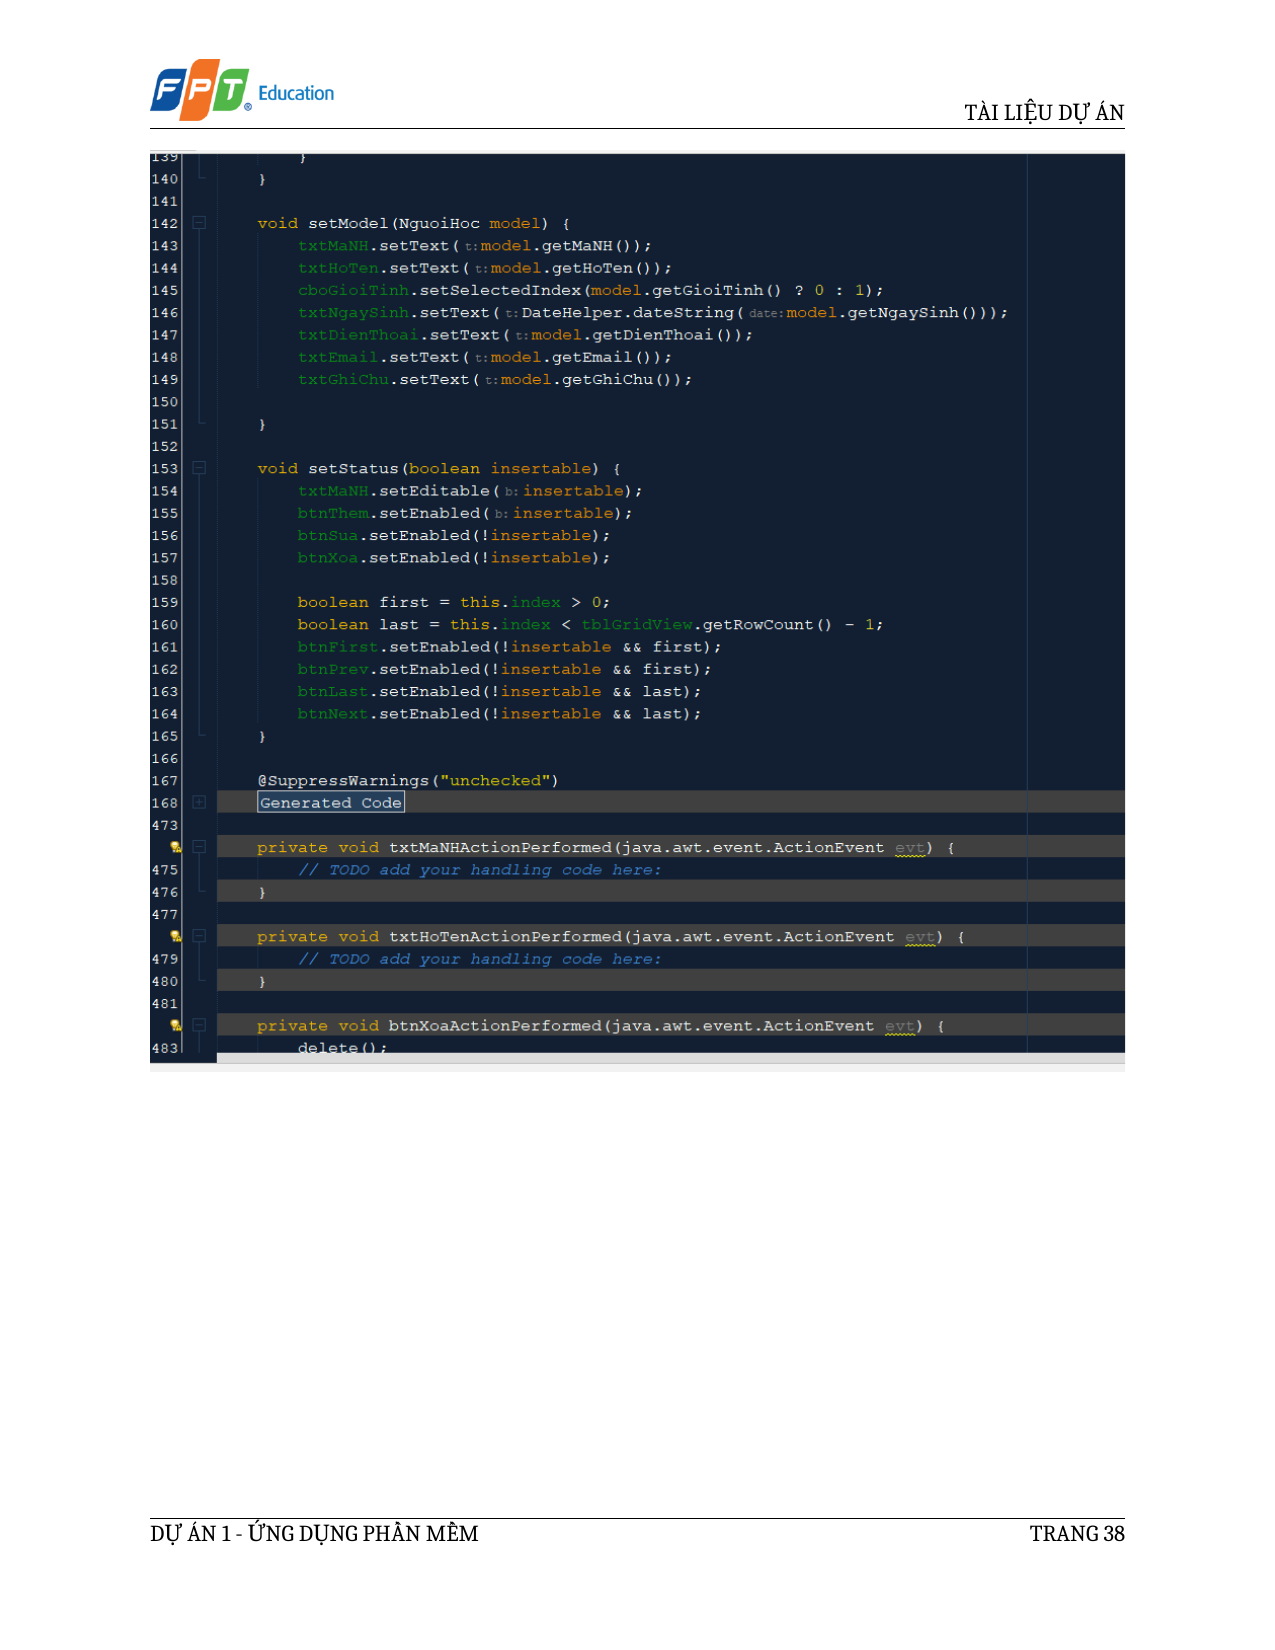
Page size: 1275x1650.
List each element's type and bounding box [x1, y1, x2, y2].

picture [150, 150, 1125, 1072]
picture [150, 59, 336, 121]
